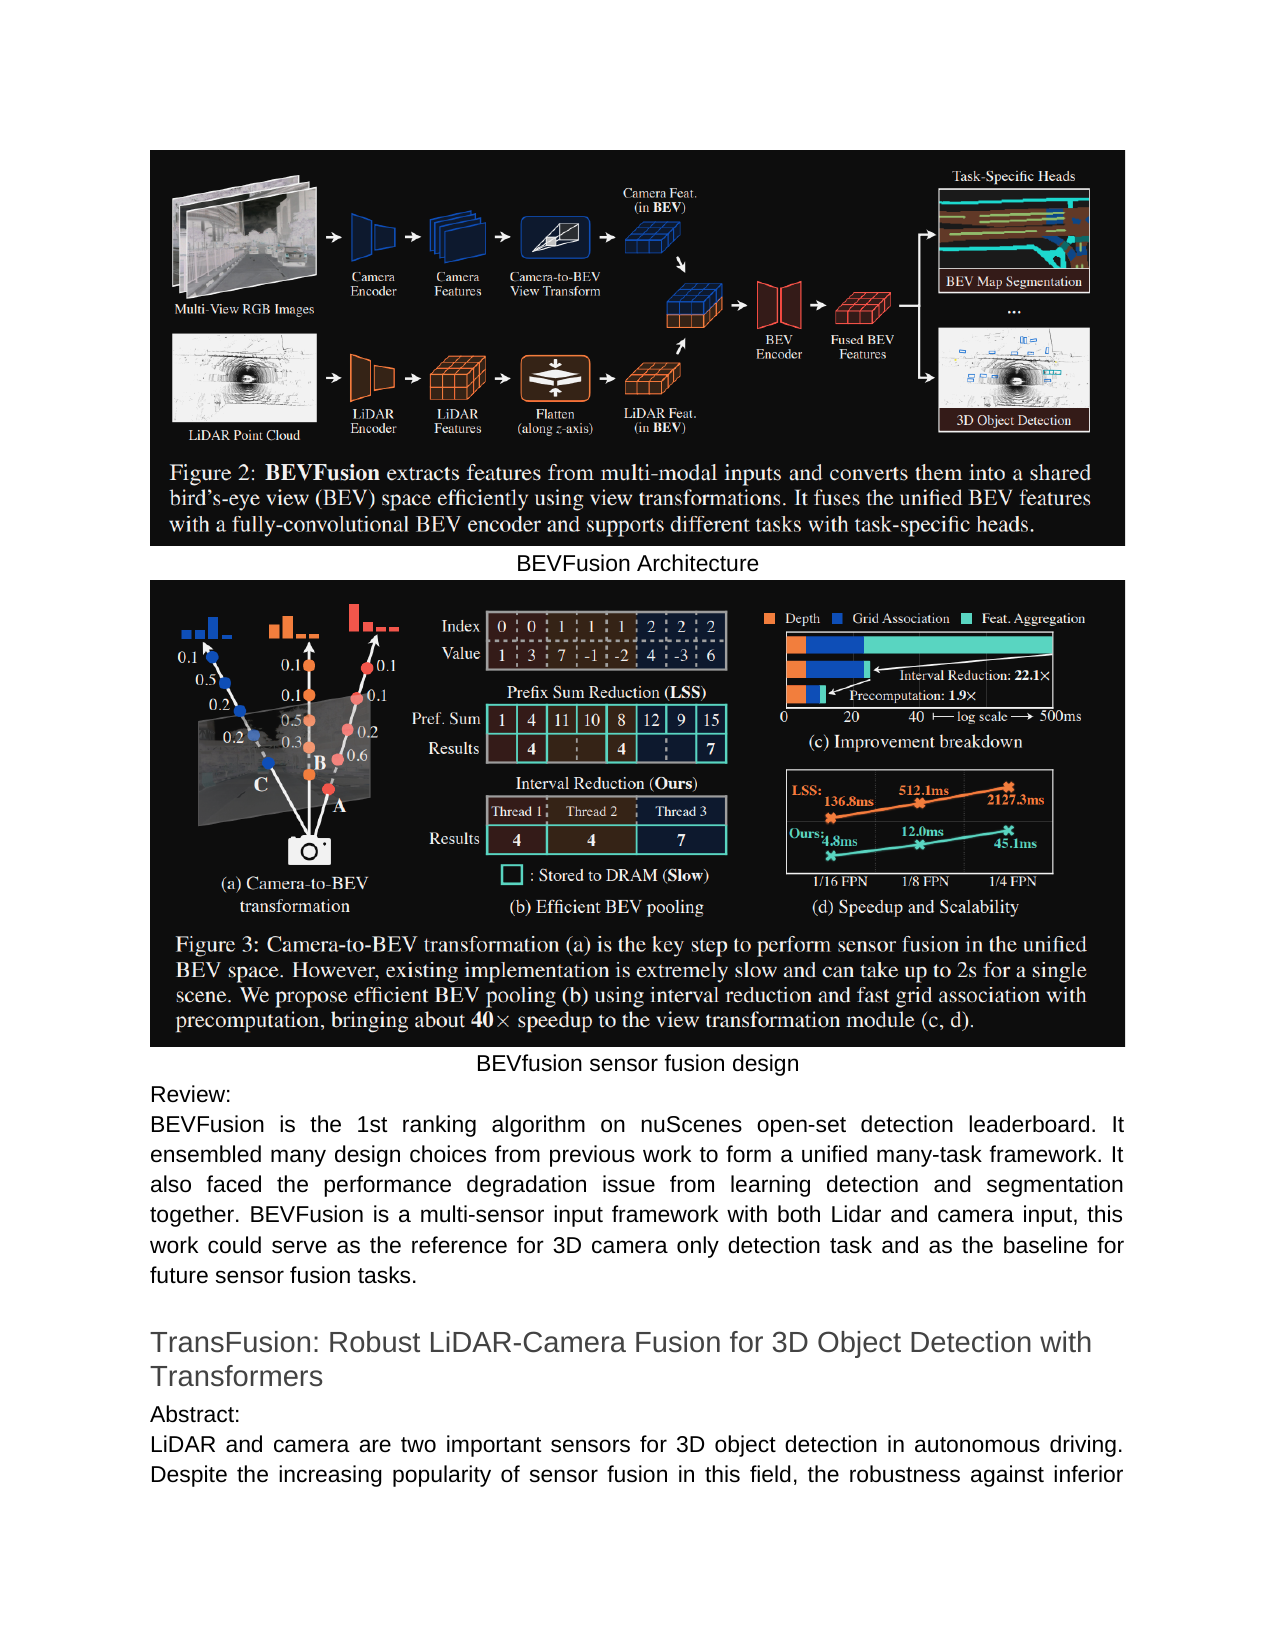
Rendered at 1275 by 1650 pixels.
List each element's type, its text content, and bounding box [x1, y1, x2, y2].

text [150, 1431, 1125, 1488]
text Abstract: [150, 1401, 1125, 1427]
text BEVFusion Architecture [150, 550, 1125, 576]
text Review: [150, 1081, 1125, 1107]
picture [150, 150, 1125, 546]
subtitle TransFusion: Robust LiDAR-Camera Fusion for 3D Object Detection with Transformers [150, 1325, 1125, 1392]
text BEVFusion is the 1st ranking algorithm on nuScenes open-set detection leaderboard. It ensembled many design choices from previous work to form a unified many-task framework. It also faced the performance degradation issue from learning detection and segmentation together. BEVFusion is a multi-sensor input framework with both Lidar and camera input, this work could serve as the reference for 3D camera only detection task and as the baseline for future sensor fusion tasks. [150, 1111, 1125, 1288]
text BEVfusion sensor fusion design [150, 1050, 1125, 1077]
picture [150, 580, 1125, 1047]
